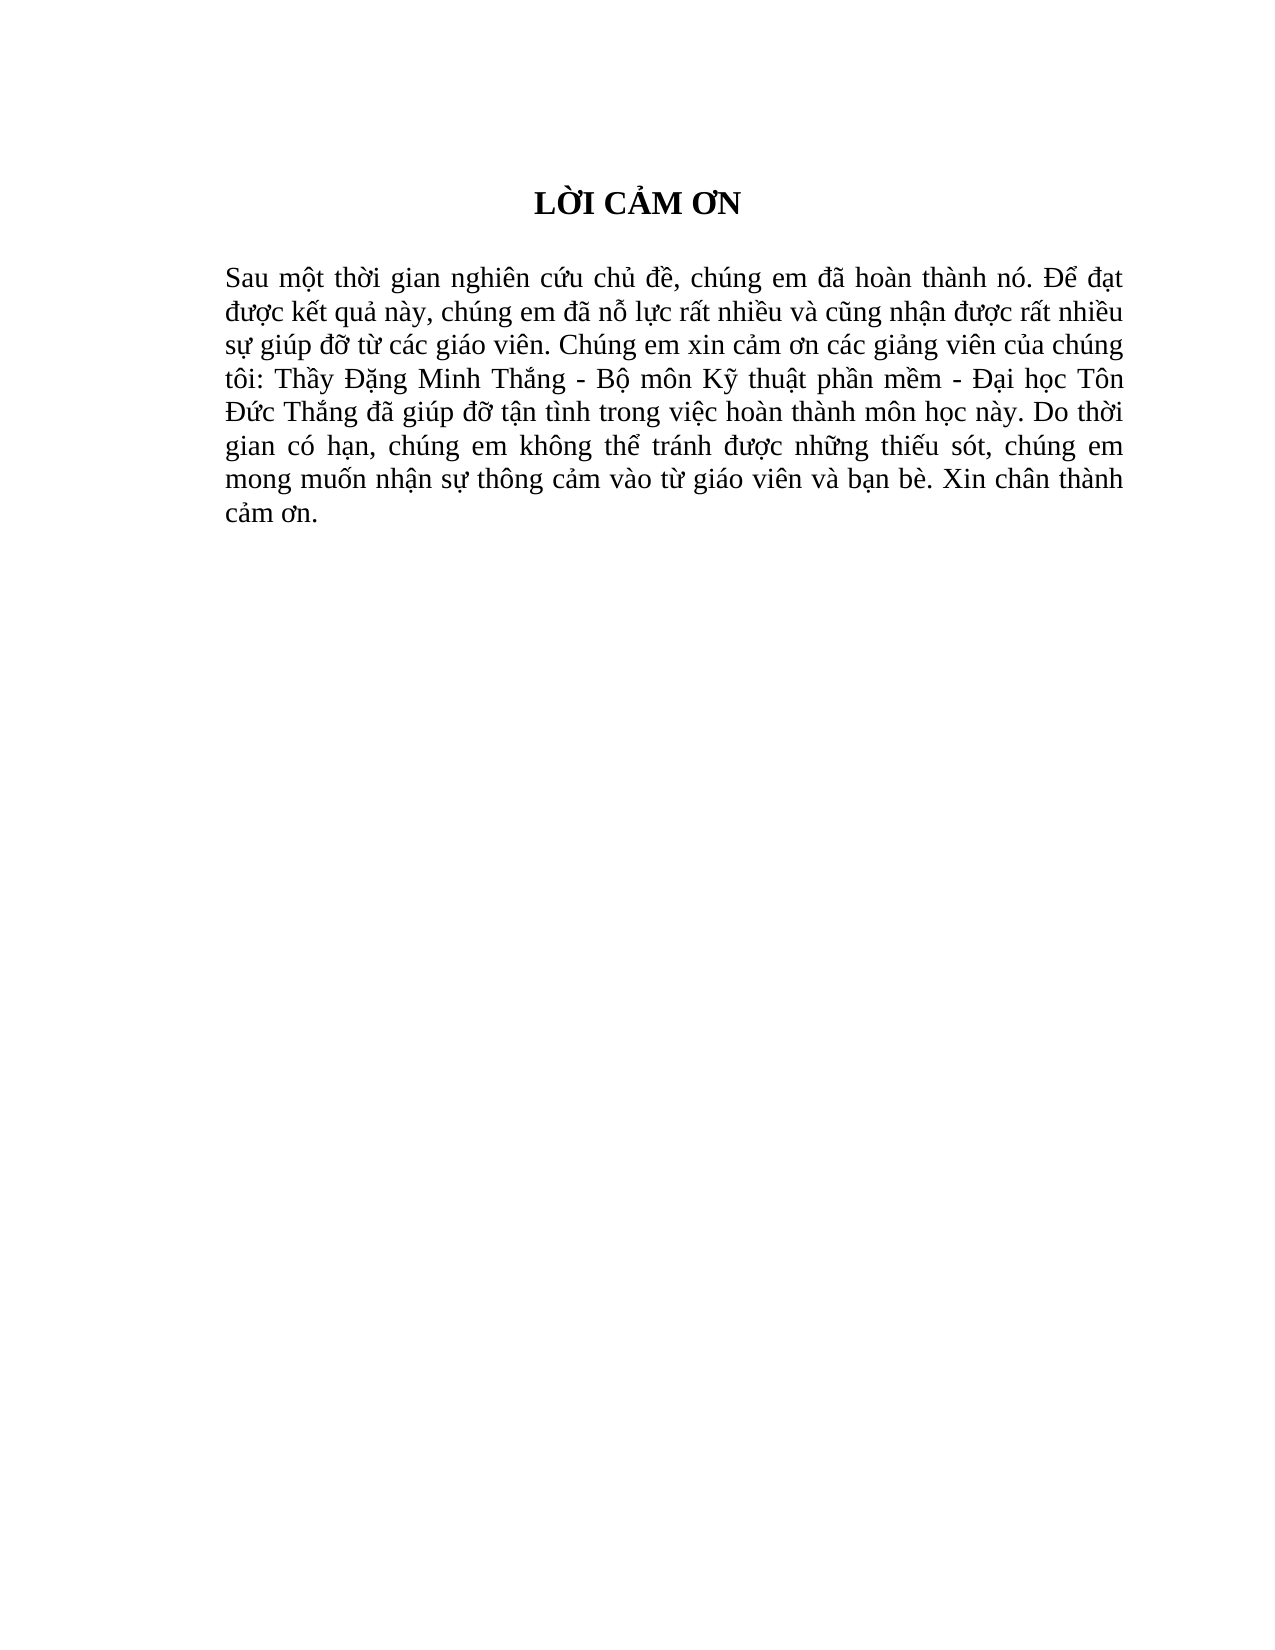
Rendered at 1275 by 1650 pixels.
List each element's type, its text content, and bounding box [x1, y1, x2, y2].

text Sau một thời gian nghiên cứu chủ đề, chúng em đã hoàn thành nó. Để đạt được kết quả này, chúng em đã nỗ lực rất nhiều và cũng nhận được rất nhiều sự giúp đỡ từ các giáo viên. Chúng em xin cảm ơn các giảng viên của chúng tôi: Thầy Đặng Minh Thắng - Bộ môn Kỹ thuật phần mềm - Đại học Tôn Đức Thắng đã giúp đỡ tận tình trong việc hoàn thành môn học này. Do thời gian có hạn, chúng em không thể tránh được những thiếu sót, chúng em mong muốn nhận sự thông cảm vào từ giáo viên và bạn bè. Xin chân thành cảm ơn. [187, 260, 1125, 528]
subtitle Lời cảm ơn [150, 183, 1125, 222]
